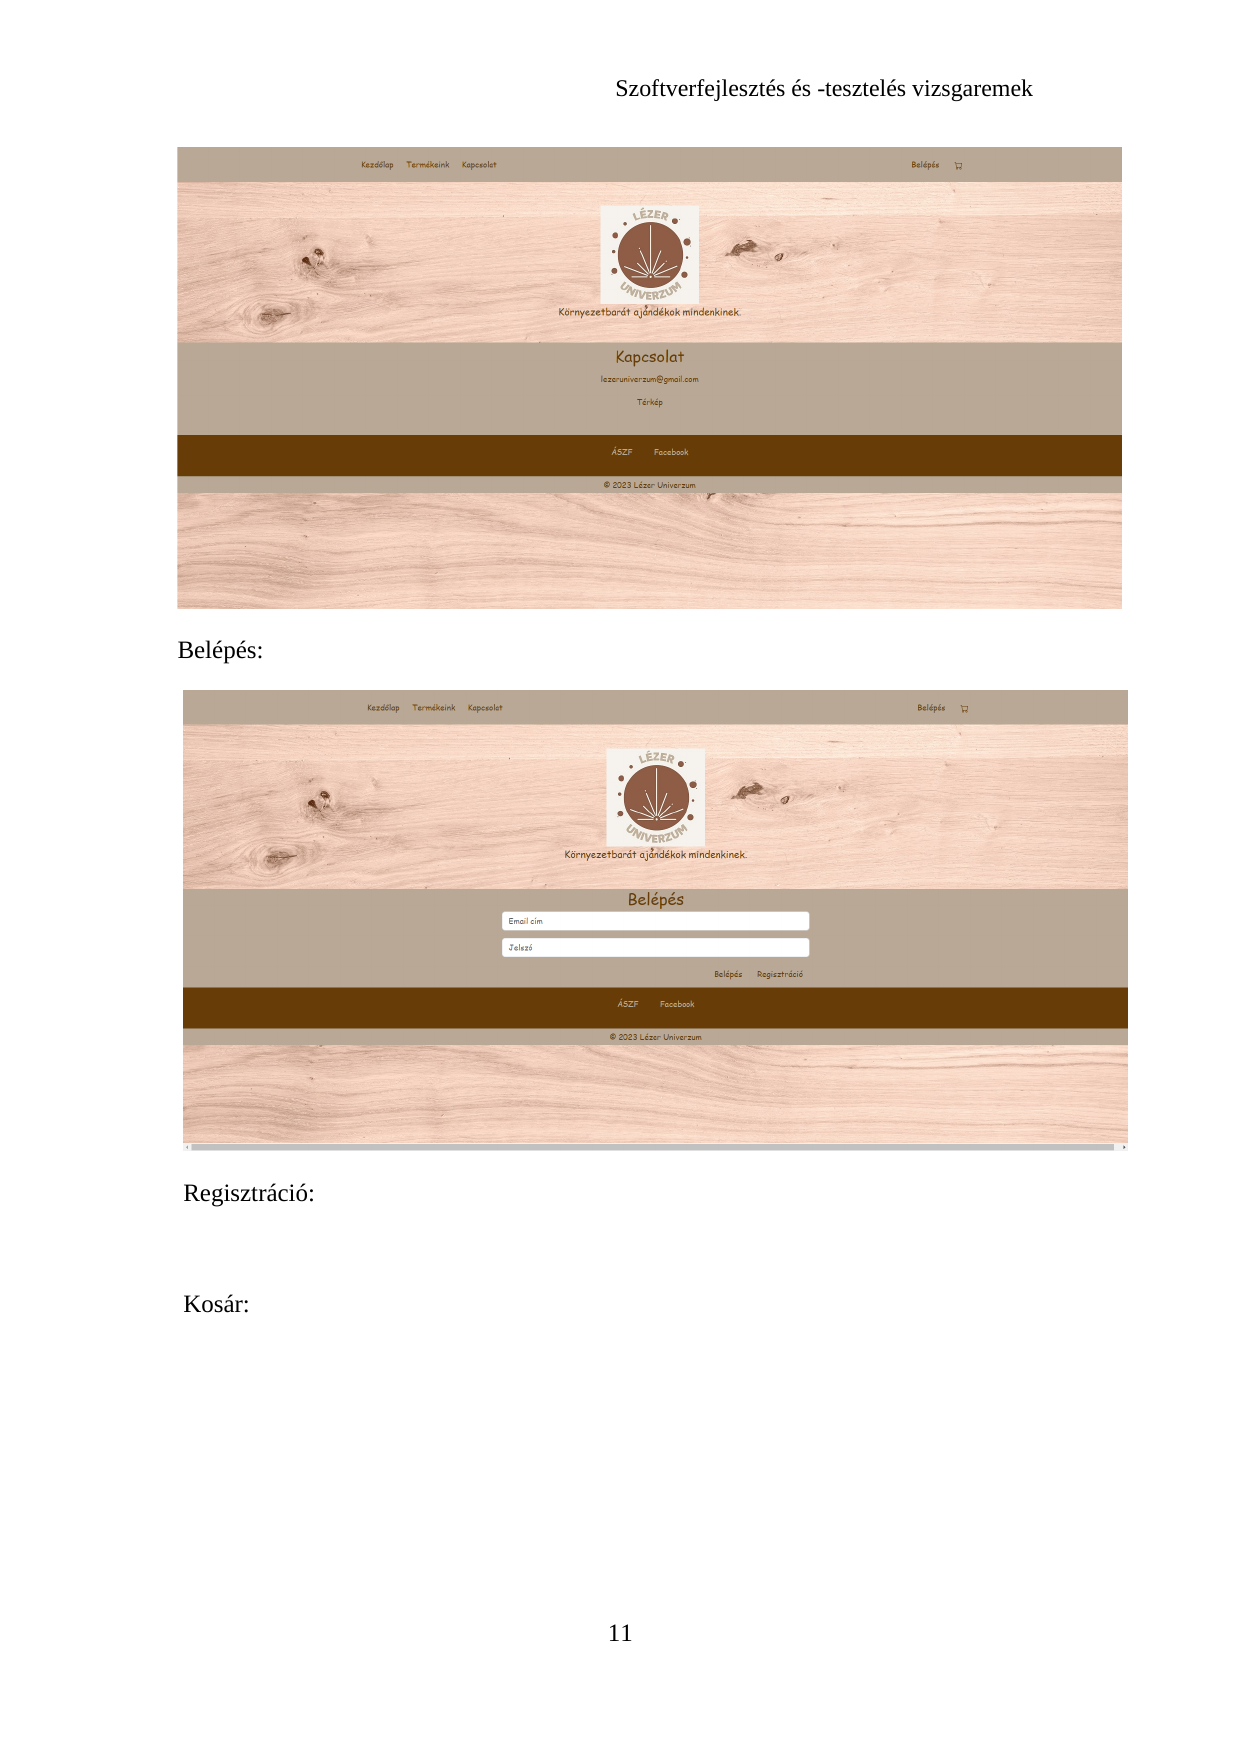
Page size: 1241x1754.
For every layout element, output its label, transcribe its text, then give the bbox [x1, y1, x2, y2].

text Belépés: [148, 635, 1092, 664]
text Regisztráció: [148, 1178, 1092, 1207]
text Kosár: [148, 1289, 1092, 1318]
picture [177, 147, 1122, 609]
picture [183, 690, 1128, 1151]
